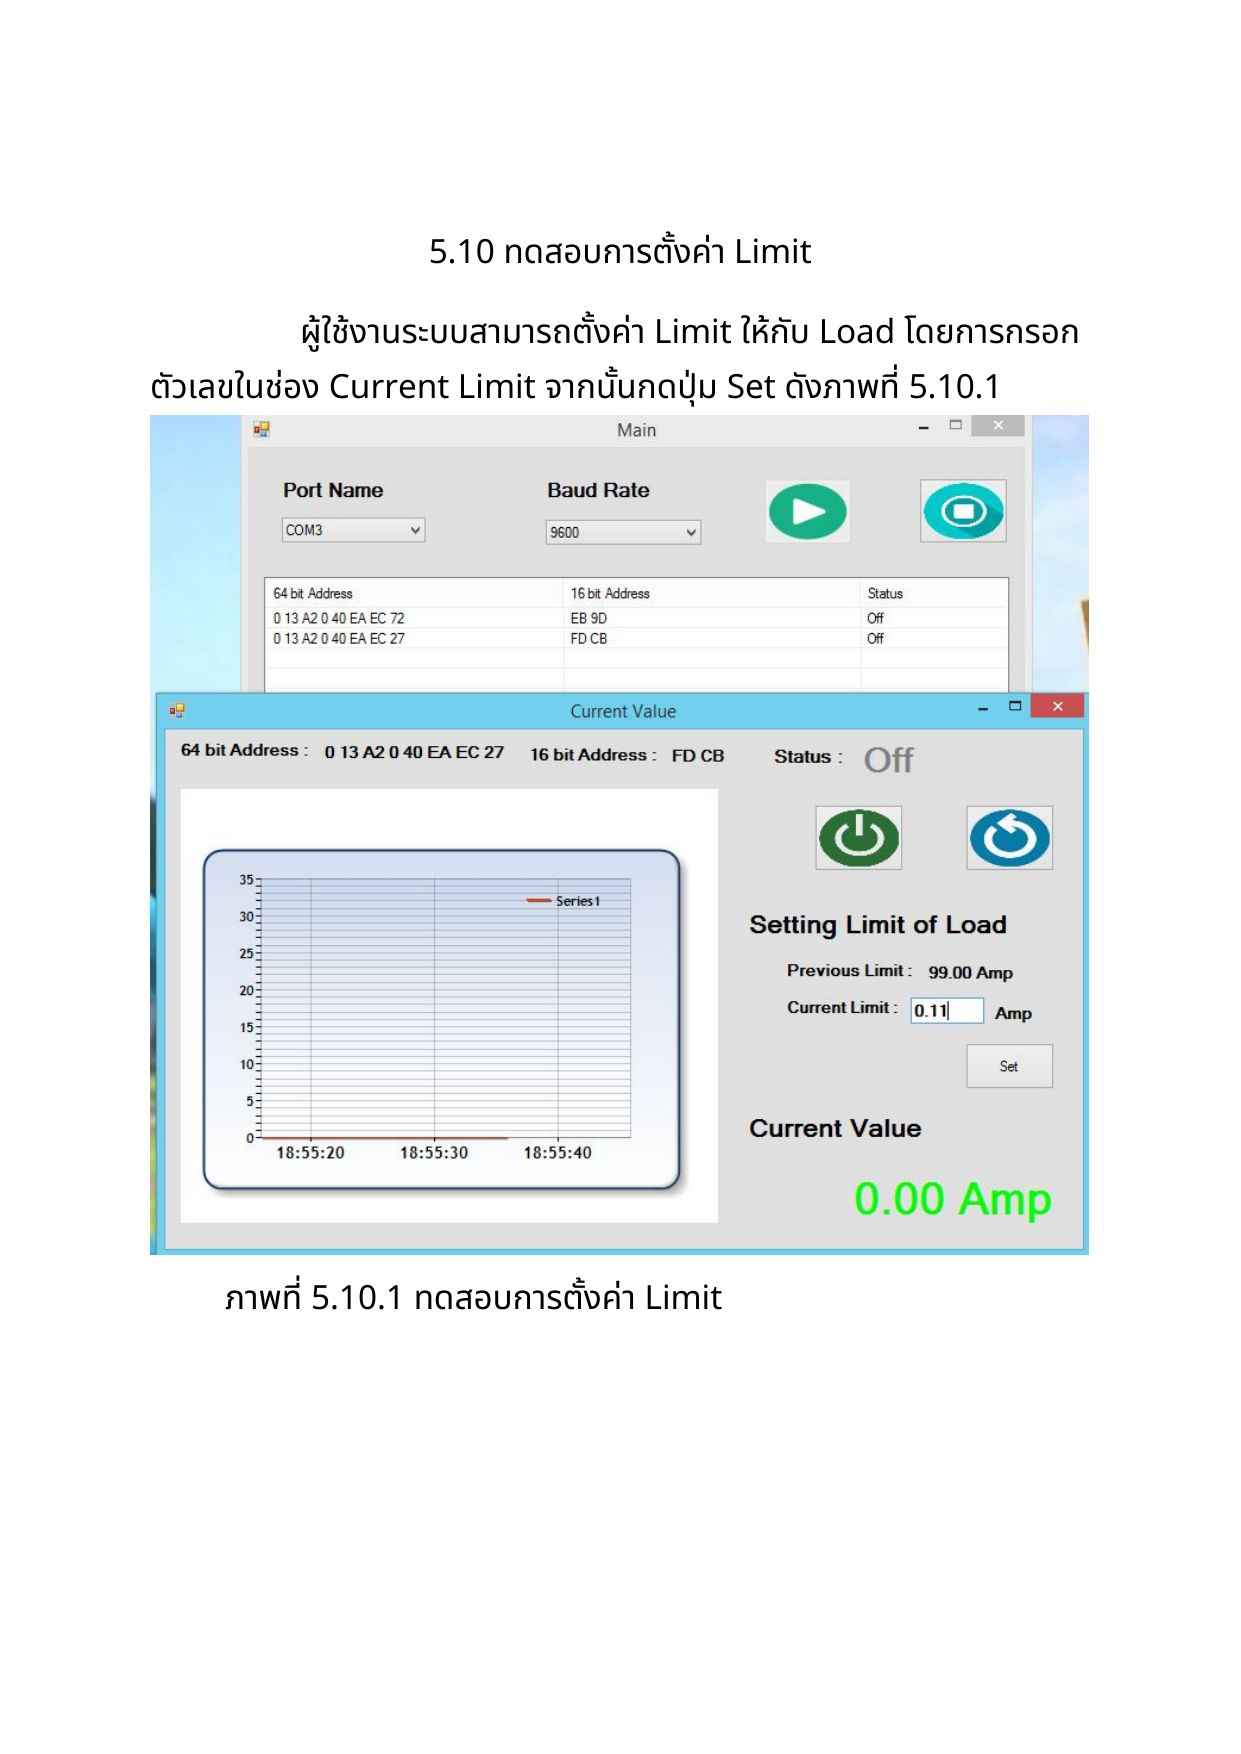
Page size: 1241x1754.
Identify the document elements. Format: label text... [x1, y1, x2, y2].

picture [150, 415, 1089, 1255]
text ภาพที่ 5.10.1 ทดสอบการตั้งค่า Limit [150, 1274, 1090, 1324]
subtitle 5.10 ทดสอบการตั้งค่า Limit [150, 228, 1090, 279]
